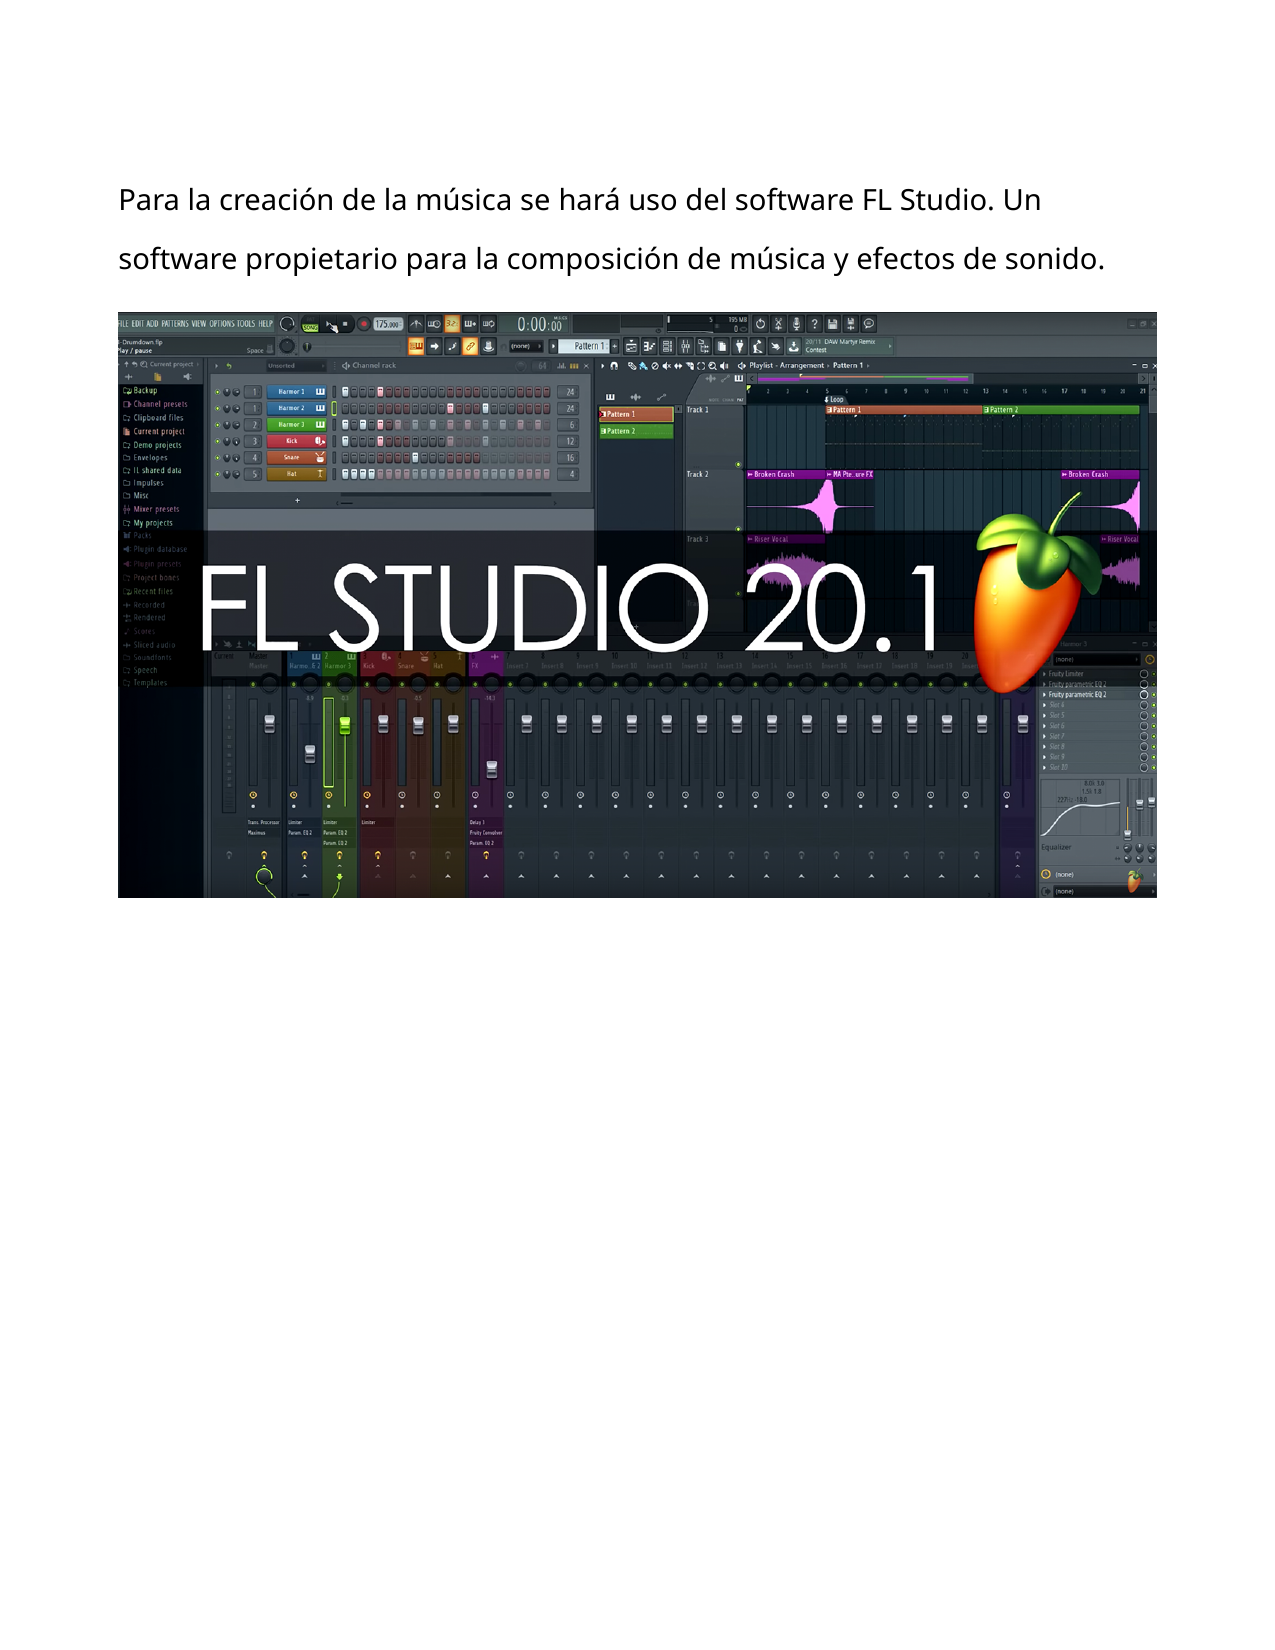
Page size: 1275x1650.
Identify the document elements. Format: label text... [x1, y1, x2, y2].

picture [118, 312, 1157, 898]
text Para la creación de la música se hará uso del software FL Studio. Un software propietario para la composición de música y efectos de sonido. [118, 179, 1157, 278]
